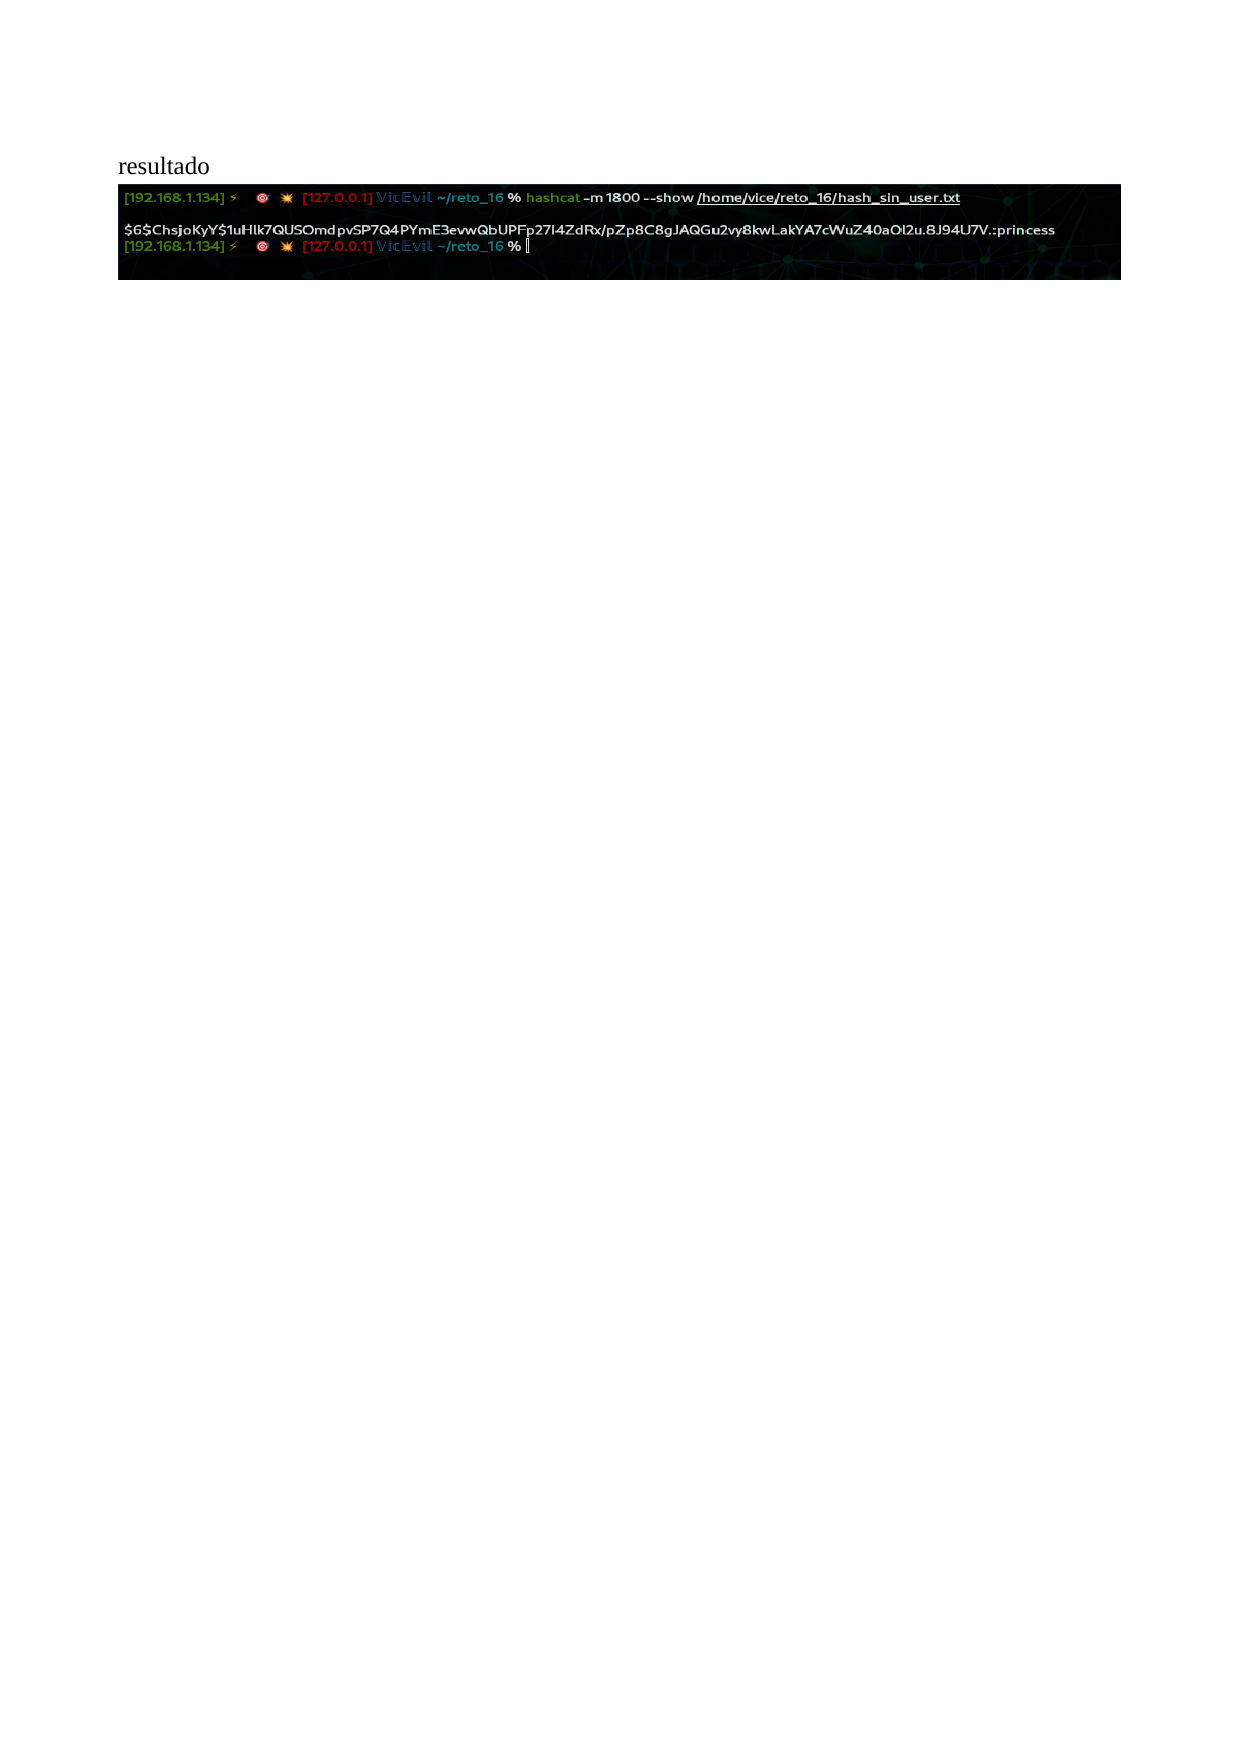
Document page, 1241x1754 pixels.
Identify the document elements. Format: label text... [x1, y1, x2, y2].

text resultado [118, 151, 1122, 180]
picture [118, 184, 1121, 280]
